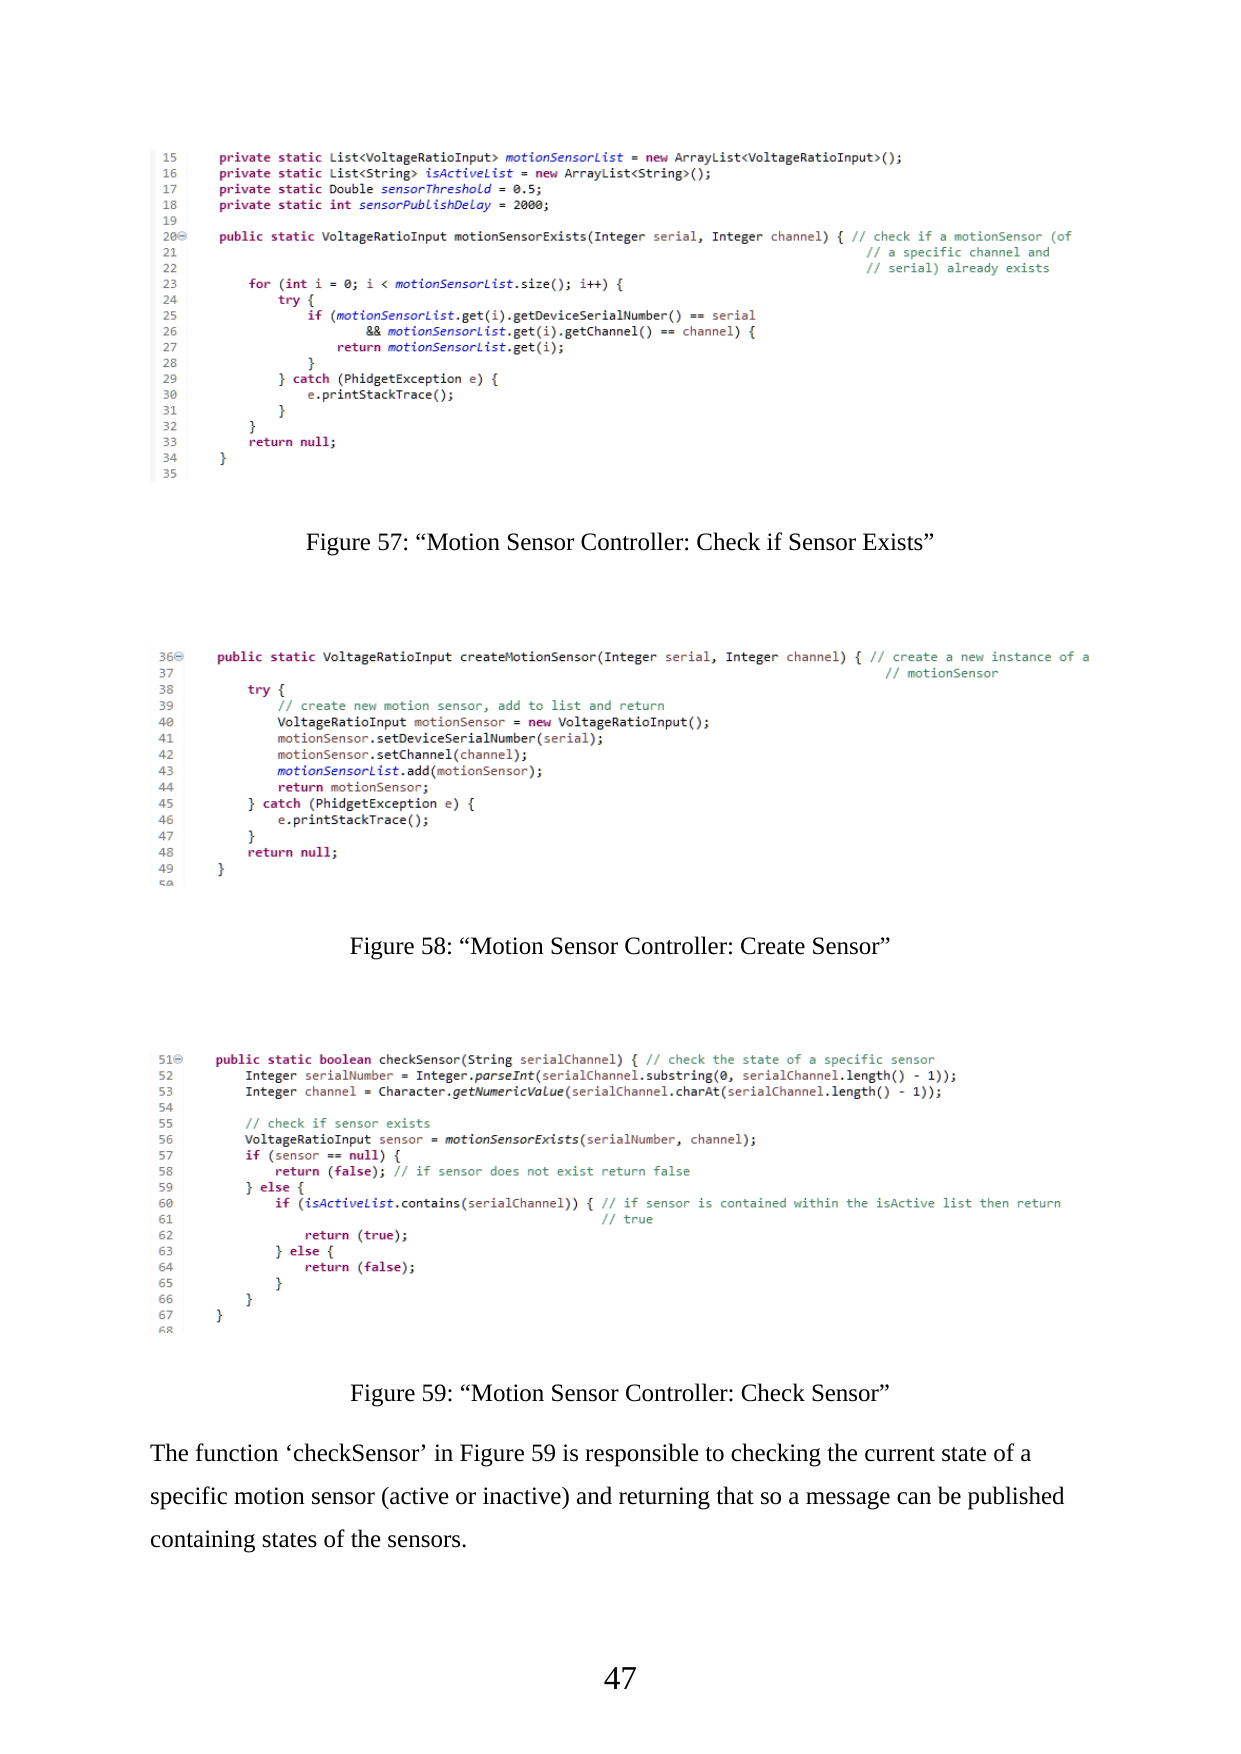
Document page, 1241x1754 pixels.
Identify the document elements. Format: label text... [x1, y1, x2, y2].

text The function ‘checkSensor’ in Figure 59 is responsible to checking the current state of a specific motion sensor (active or inactive) and returning that so a message can be published containing states of the sensors. [150, 1438, 1090, 1553]
text Figure 58: “Motion Sensor Controller: Create Sensor” [150, 931, 1090, 960]
picture [150, 646, 1091, 886]
picture [150, 1051, 1091, 1333]
text Figure 59: “Motion Sensor Controller: Check Sensor” [150, 1378, 1090, 1407]
text Figure 57: “Motion Sensor Controller: Check if Sensor Exists” [150, 527, 1090, 556]
picture [150, 150, 1091, 482]
